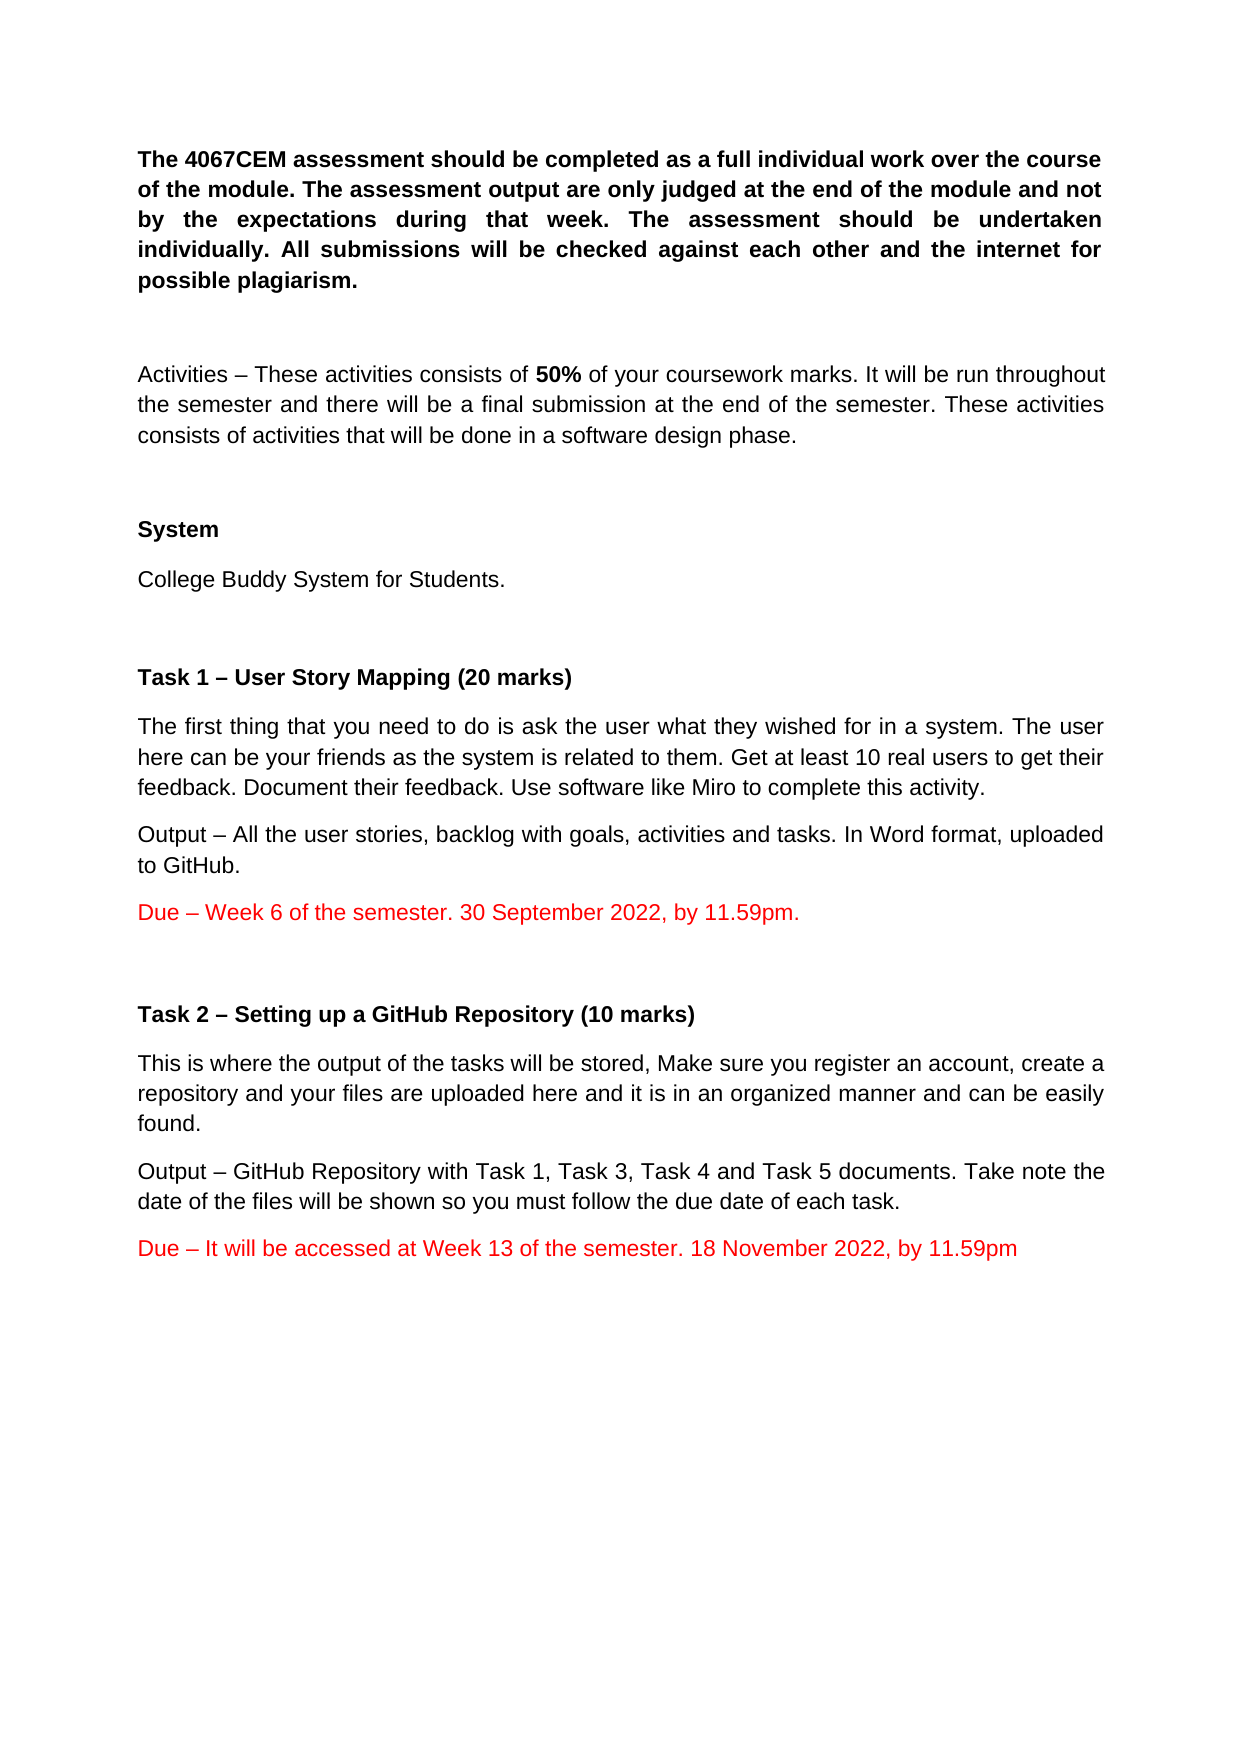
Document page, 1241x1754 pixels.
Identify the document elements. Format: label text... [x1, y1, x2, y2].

text Due – Week 6 of the semester. 30 September 2022, by 11.59pm. [137, 899, 1106, 926]
text Due – It will be accessed at Week 13 of the semester. 18 November 2022, by 11.59pm [137, 1235, 1106, 1261]
text Output – All the user stories, backlog with goals, activities and tasks. In Word format, uploaded to GitHub. [137, 821, 1106, 878]
subtitle Task 1 – User Story Mapping (20 marks) [137, 664, 1106, 690]
text College Buddy System for Students. [137, 566, 1106, 592]
subtitle Task 2 – Setting up a GitHub Repository (10 marks) [137, 1001, 1106, 1027]
text This is where the output of the tasks will be stored, Make sure you register an account, create a repository and your files are uploaded here and it is in an organized manner and can be easily found. [137, 1050, 1106, 1137]
text Output – GitHub Repository with Task 1, Task 3, Task 4 and Task 5 documents. Take note the date of the files will be shown so you must follow the due date of each task. [137, 1158, 1106, 1214]
subtitle System [137, 516, 1106, 543]
text The 4067CEM assessment should be completed as a full individual work over the course of the module. The assessment output are only judged at the end of the module and not by the expectations during that week. The assessment should be undertaken individually. All submissions will be checked against each other and the internet for possible plagiarism. [137, 146, 1103, 293]
text Activities – These activities consists of 50% of your coursework marks. It will be run throughout the semester and there will be a final submission at the end of the semester. These activities consists of activities that will be done in a software design phase. [137, 361, 1106, 448]
text The first thing that you need to do is ask the user what they wished for in a system. The user here can be your friends as the system is related to them. Get at least 10 real users to get their feedback. Document their feedback. Use software like Miro to complete this activity. [137, 713, 1106, 800]
